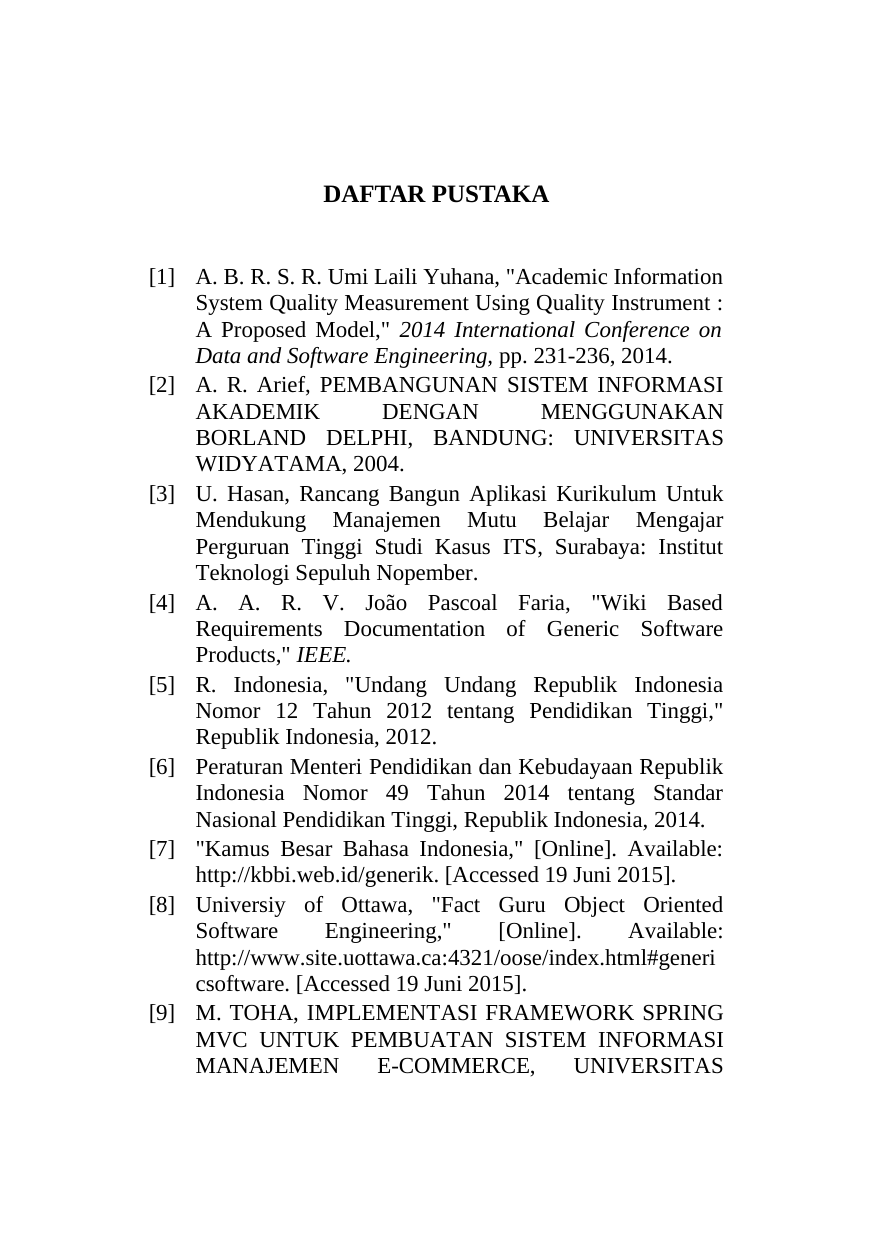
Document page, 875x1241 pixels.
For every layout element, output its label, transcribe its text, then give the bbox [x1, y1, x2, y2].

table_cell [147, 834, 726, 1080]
subtitle DAFTAR PUSTAKA [147, 179, 726, 208]
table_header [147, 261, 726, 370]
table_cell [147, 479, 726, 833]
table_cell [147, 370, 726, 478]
